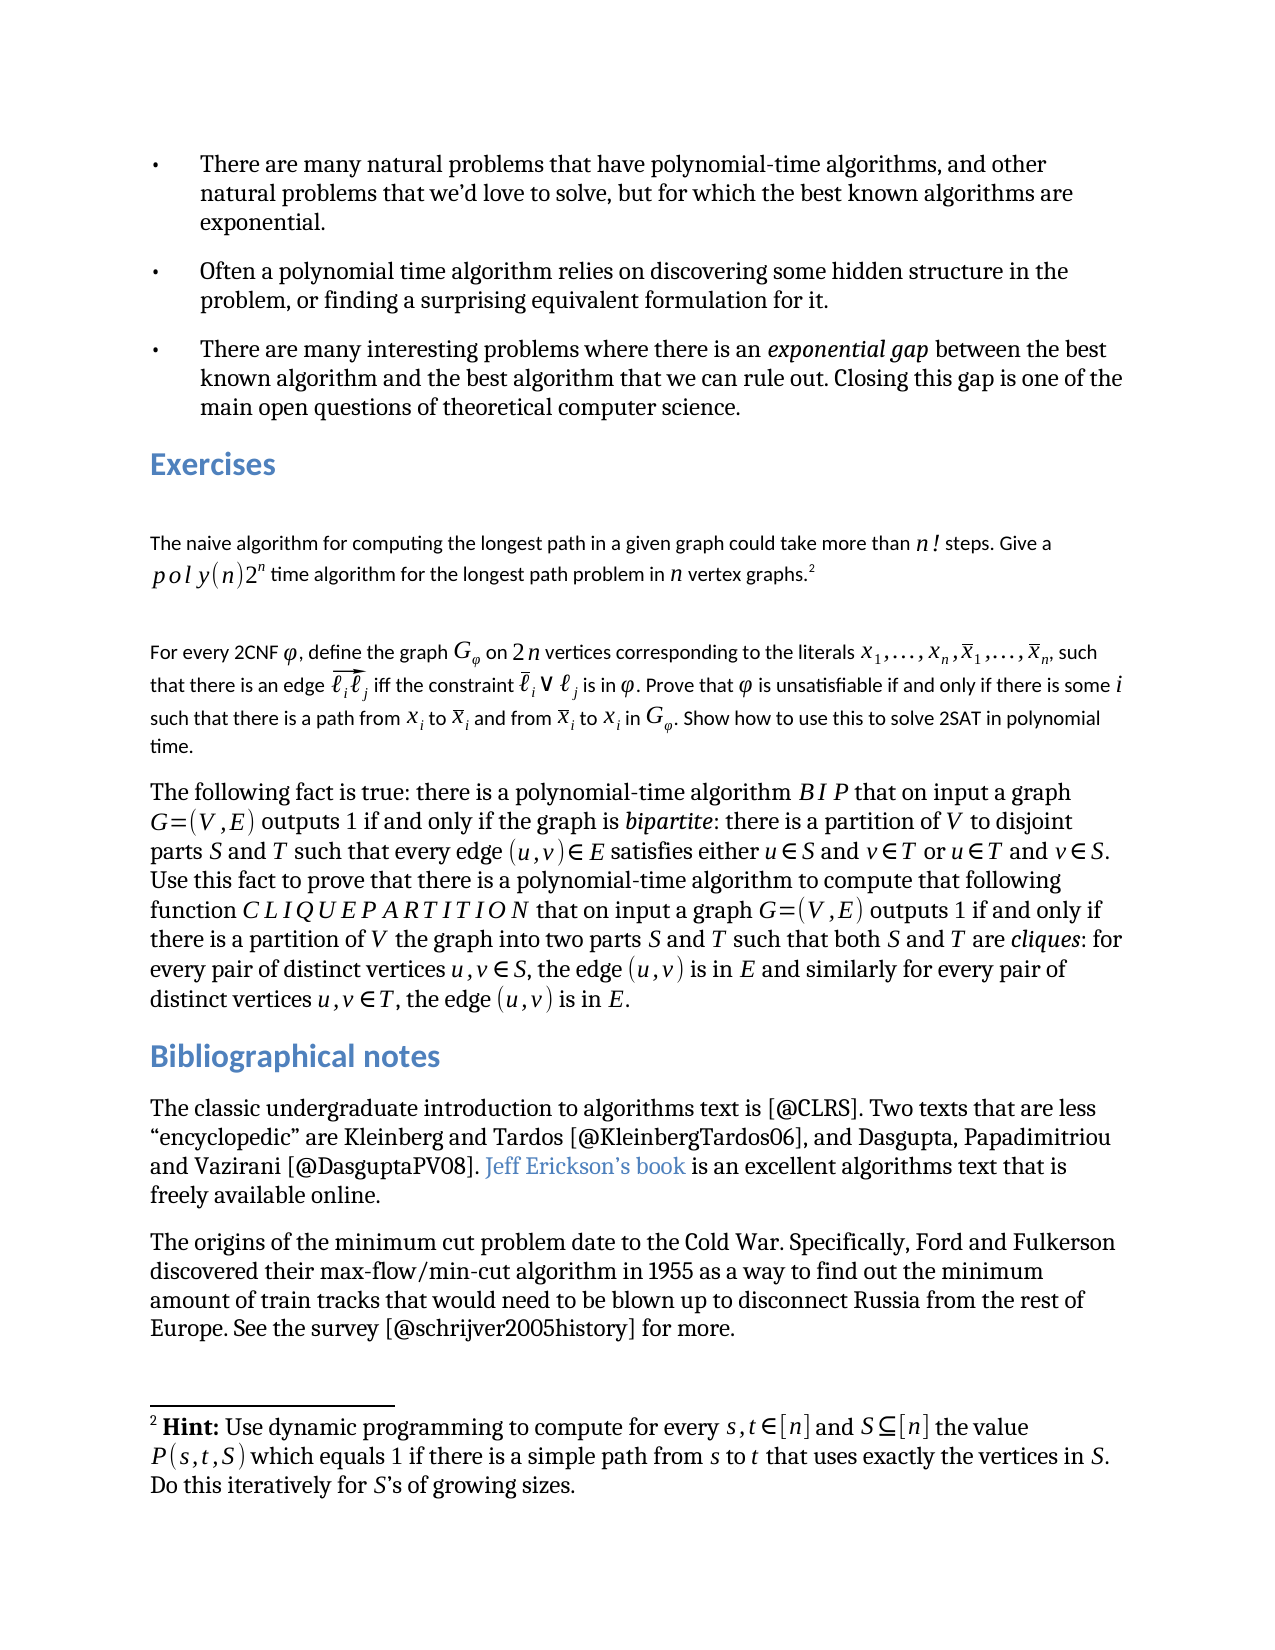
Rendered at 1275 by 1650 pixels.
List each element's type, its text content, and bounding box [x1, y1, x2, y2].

list There are many natural problems that have polynomial-time algorithms, and other natural problems that we’d love to solve, but for which the best known algorithms are exponential. [150, 150, 1125, 236]
list Often a polynomial time algorithm relies on discovering some hidden structure in the problem, or finding a surprising equivalent formulation for it. [150, 257, 1125, 314]
text The naive algorithm for computing the longest path in a given graph could take more than steps. Give a time algorithm for the longest path problem in vertex graphs. [150, 529, 1125, 590]
subtitle Exercises [150, 442, 1125, 483]
list There are many interesting problems where there is an exponential gap between the best known algorithm and the best algorithm that we can rule out. Closing this gap is one of the main open questions of theoretical computer science. [150, 335, 1125, 422]
text The origins of the minimum cut problem date to the Cold War. Specifically, Ford and Fulkerson discovered their max-flow/min-cut algorithm in 1955 as a way to find out the minimum amount of train tracks that would need to be blown up to disconnect Russia from the rest of Europe. See the survey [@schrijver2005history] for more. [150, 1228, 1125, 1343]
text The classic undergraduate introduction to algorithms text is [@CLRS]. Two texts that are less “encyclopedic” are Kleinberg and Tardos [@KleinbergTardos06], and Dasgupta, Papadimitriou and Vazirani [@DasguptaPV08]. Jeff Erickson’s book is an excellent algorithms text that is freely available online. [150, 1094, 1125, 1209]
text The following fact is true: there is a polynomial-time algorithm that on input a graph outputs if and only if the graph is bipartite: there is a partition of to disjoint parts and such that every edge satisfies either and or and . Use this fact to prove that there is a polynomial-time algorithm to compute that following function that on input a graph outputs if and only if there is a partition of the graph into two parts and such that both and are cliques: for every pair of distinct vertices , the edge is in and similarly for every pair of distinct vertices , the edge is in . [150, 778, 1125, 1014]
subtitle Bibliographical notes [150, 1035, 1125, 1076]
text For every 2CNF , define the graph on vertices corresponding to the literals , such that there is an edge iff the constraint is in . Prove that is unsatisfiable if and only if there is some such that there is a path from to and from to in . Show how to use this to solve 2SAT in polynomial time. [150, 636, 1125, 759]
